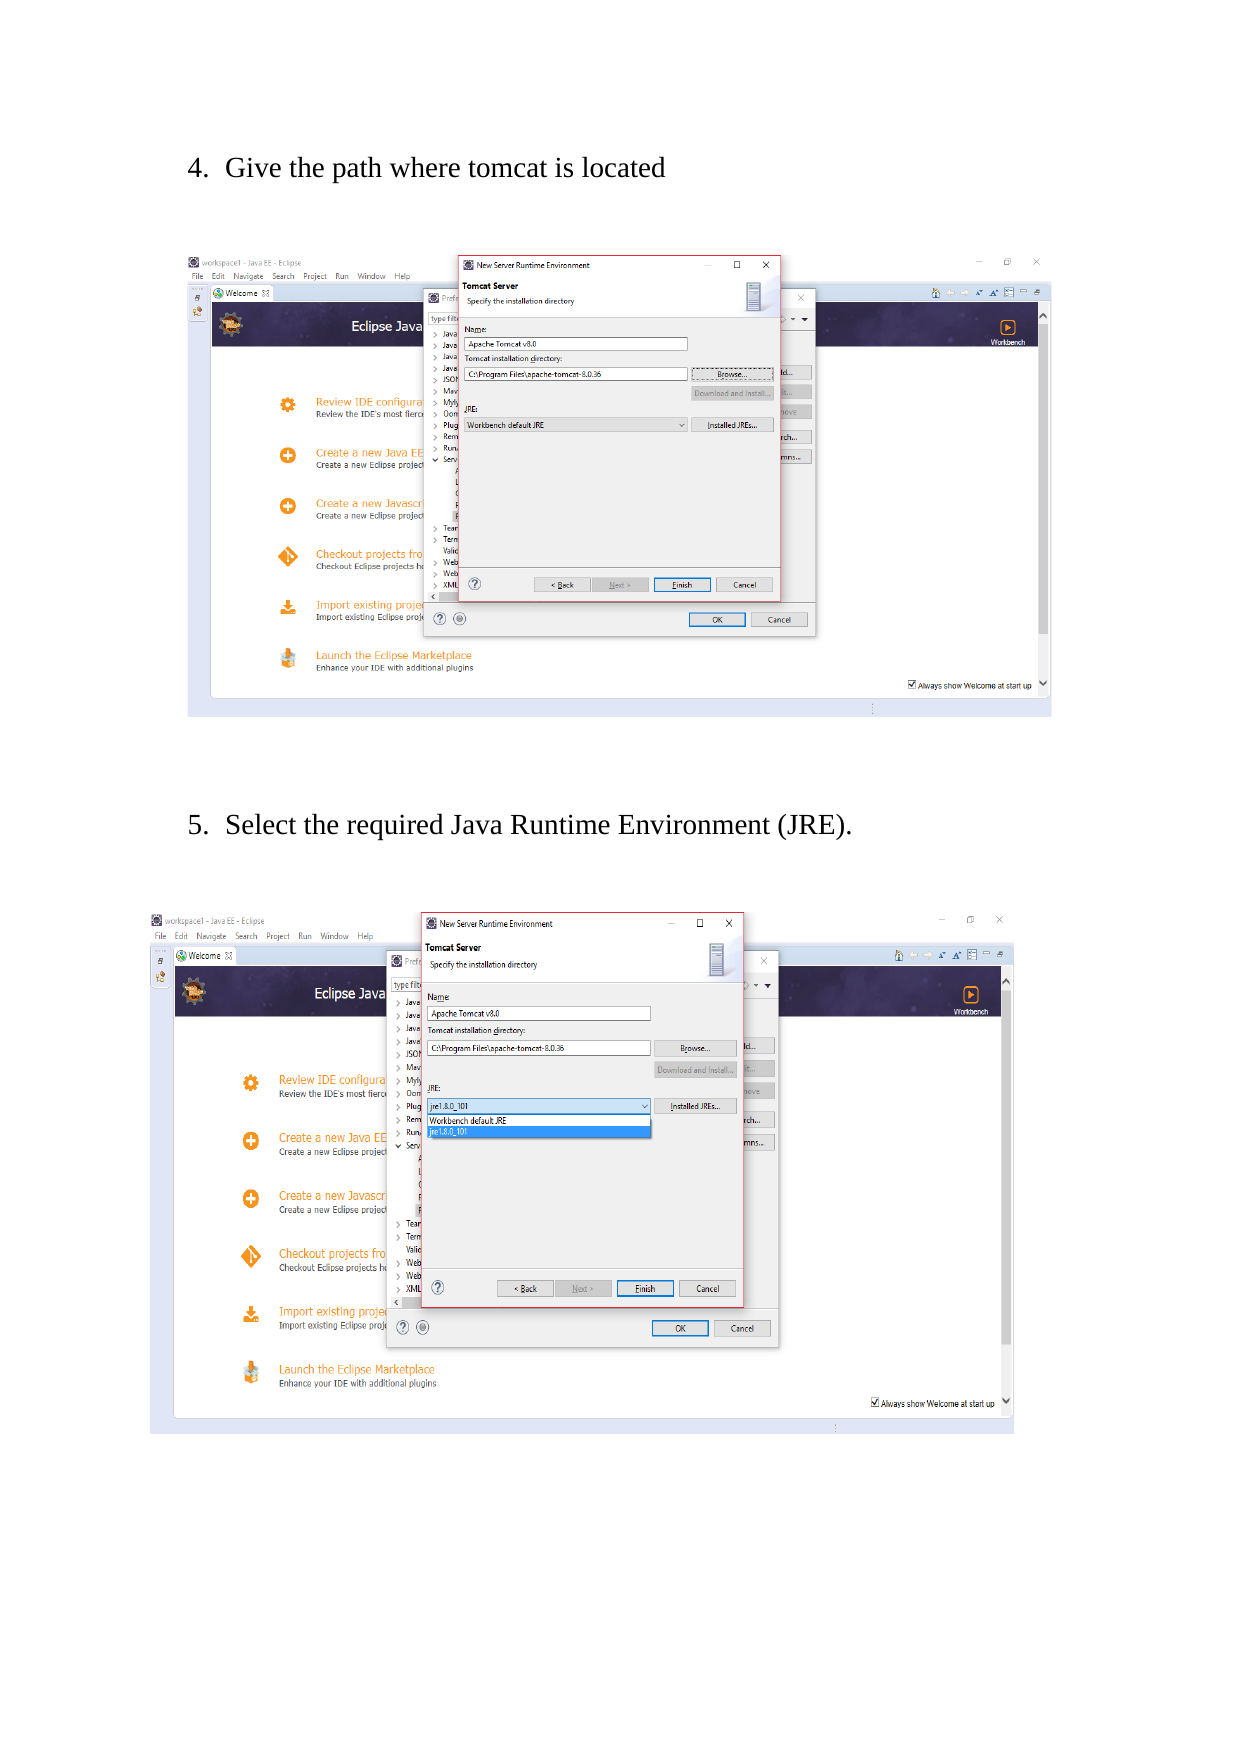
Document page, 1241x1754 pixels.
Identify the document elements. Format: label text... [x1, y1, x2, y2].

picture [187, 255, 1052, 717]
list Select the required Java Runtime Environment (JRE). [187, 807, 1090, 841]
picture [150, 912, 1015, 1434]
list Give the path where tomcat is located [187, 150, 1090, 183]
